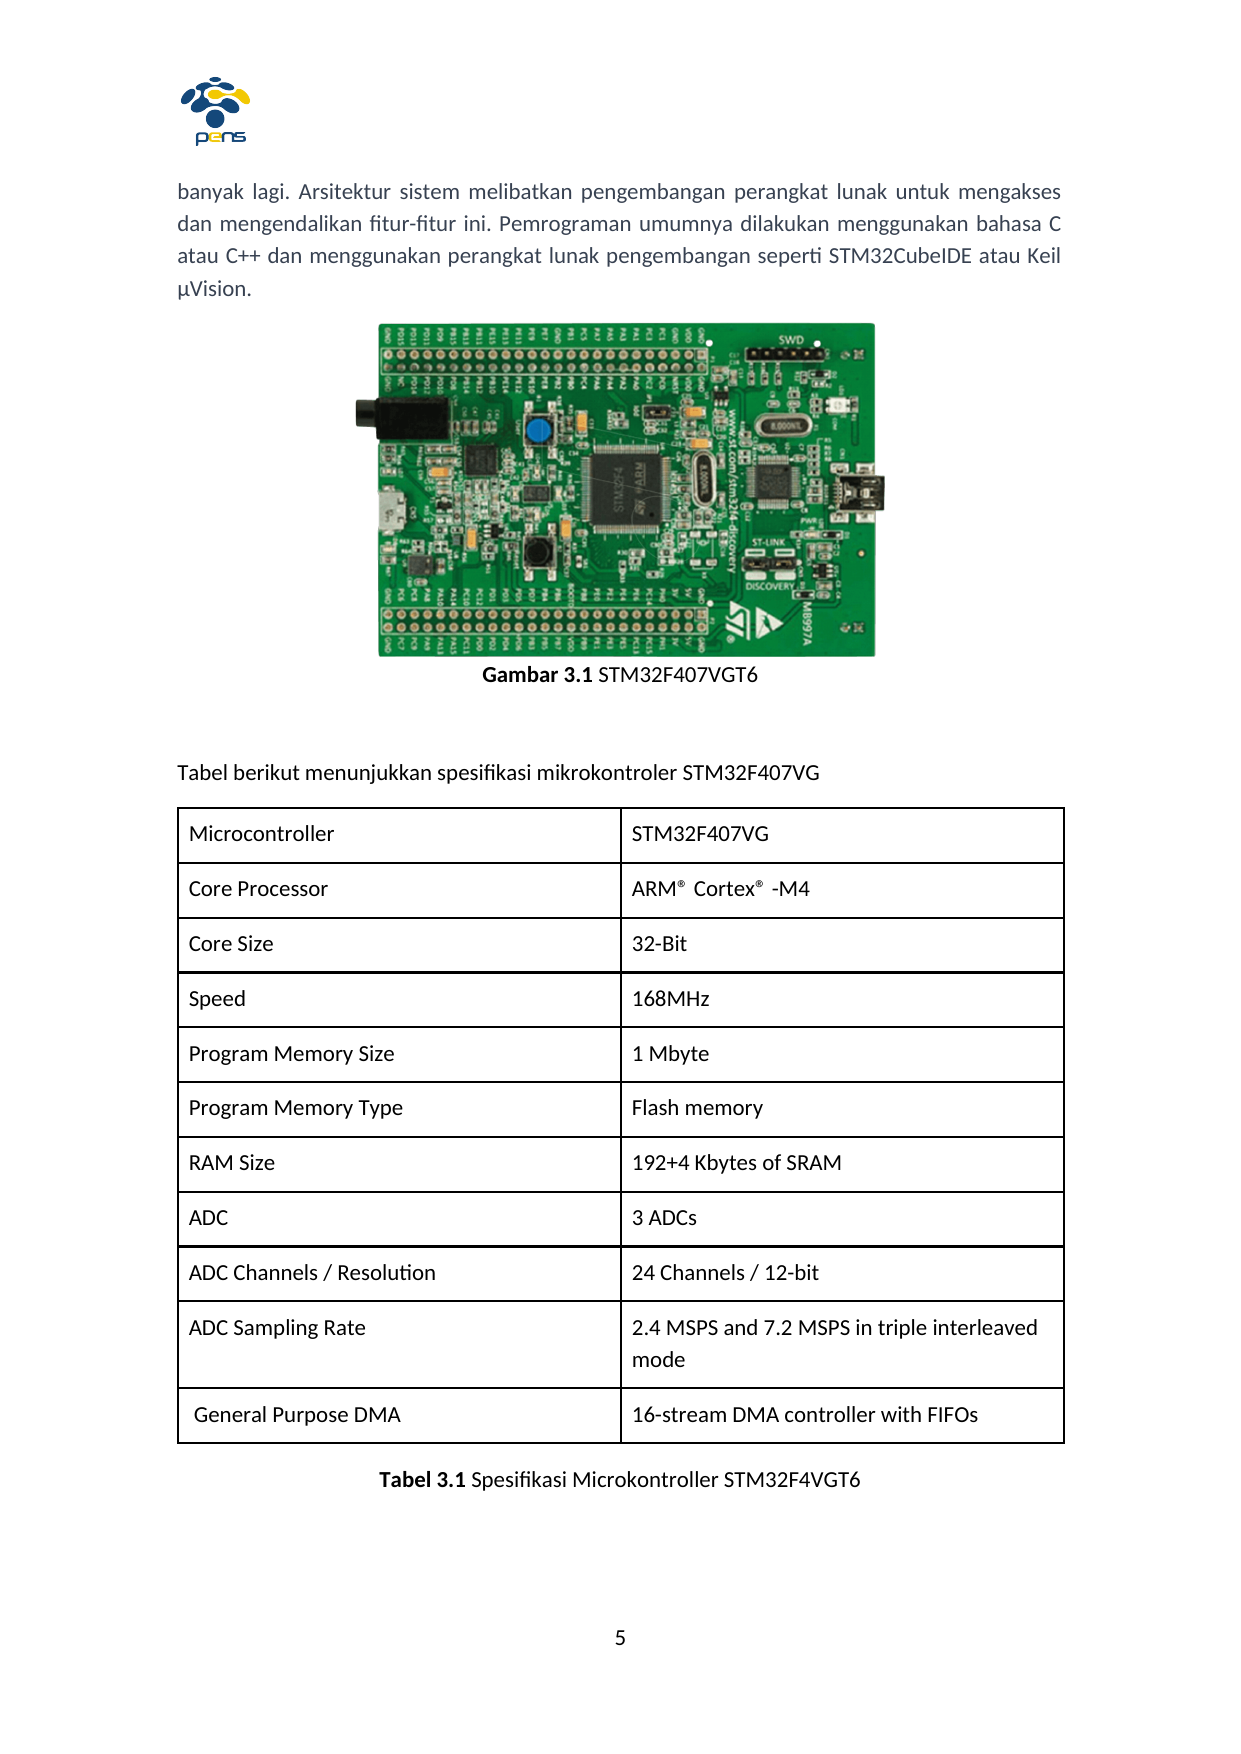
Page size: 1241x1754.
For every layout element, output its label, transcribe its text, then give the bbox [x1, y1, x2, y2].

table_cell 2.4 MSPS and 7.2 MSPS in triple interleaved mode [622, 1302, 1063, 1387]
table_cell 32-Bit [622, 919, 1063, 971]
table_cell ARM® Cortex® -M4 [622, 864, 1063, 917]
picture [356, 323, 885, 657]
table_cell 1 Mbyte [622, 1028, 1063, 1081]
table_cell Speed [179, 974, 620, 1026]
table_cell Flash memory [622, 1083, 1063, 1136]
table_cell ADC [179, 1193, 620, 1245]
table_cell 3 ADCs [622, 1193, 1063, 1245]
table_cell General Purpose DMA [179, 1389, 620, 1442]
table_header Microcontroller [179, 809, 620, 862]
table_cell 24 Channels / 12-bit [622, 1248, 1063, 1300]
text Tabel 3.1 Spesifikasi Microkontroller STM32F4VGT6 [177, 1465, 1063, 1493]
picture [177, 75, 254, 148]
table_cell 192+4 Kbytes of SRAM [622, 1138, 1063, 1191]
table_cell ADC Channels / Resolution [179, 1248, 620, 1300]
table_header STM32F407VG [622, 809, 1063, 862]
text Tabel berikut menunjukkan spesifikasi mikrokontroler STM32F407VG [177, 758, 1063, 786]
table_cell Core Processor [179, 864, 620, 917]
table_cell Program Memory Type [179, 1083, 620, 1136]
table_cell Core Size [179, 919, 620, 971]
table_cell ADC Sampling Rate [179, 1302, 620, 1387]
table_cell 168MHz [622, 974, 1063, 1026]
table_cell RAM Size [179, 1138, 620, 1191]
table_cell 16-stream DMA controller with FIFOs [622, 1389, 1063, 1442]
table_cell Program Memory Size [179, 1028, 620, 1081]
